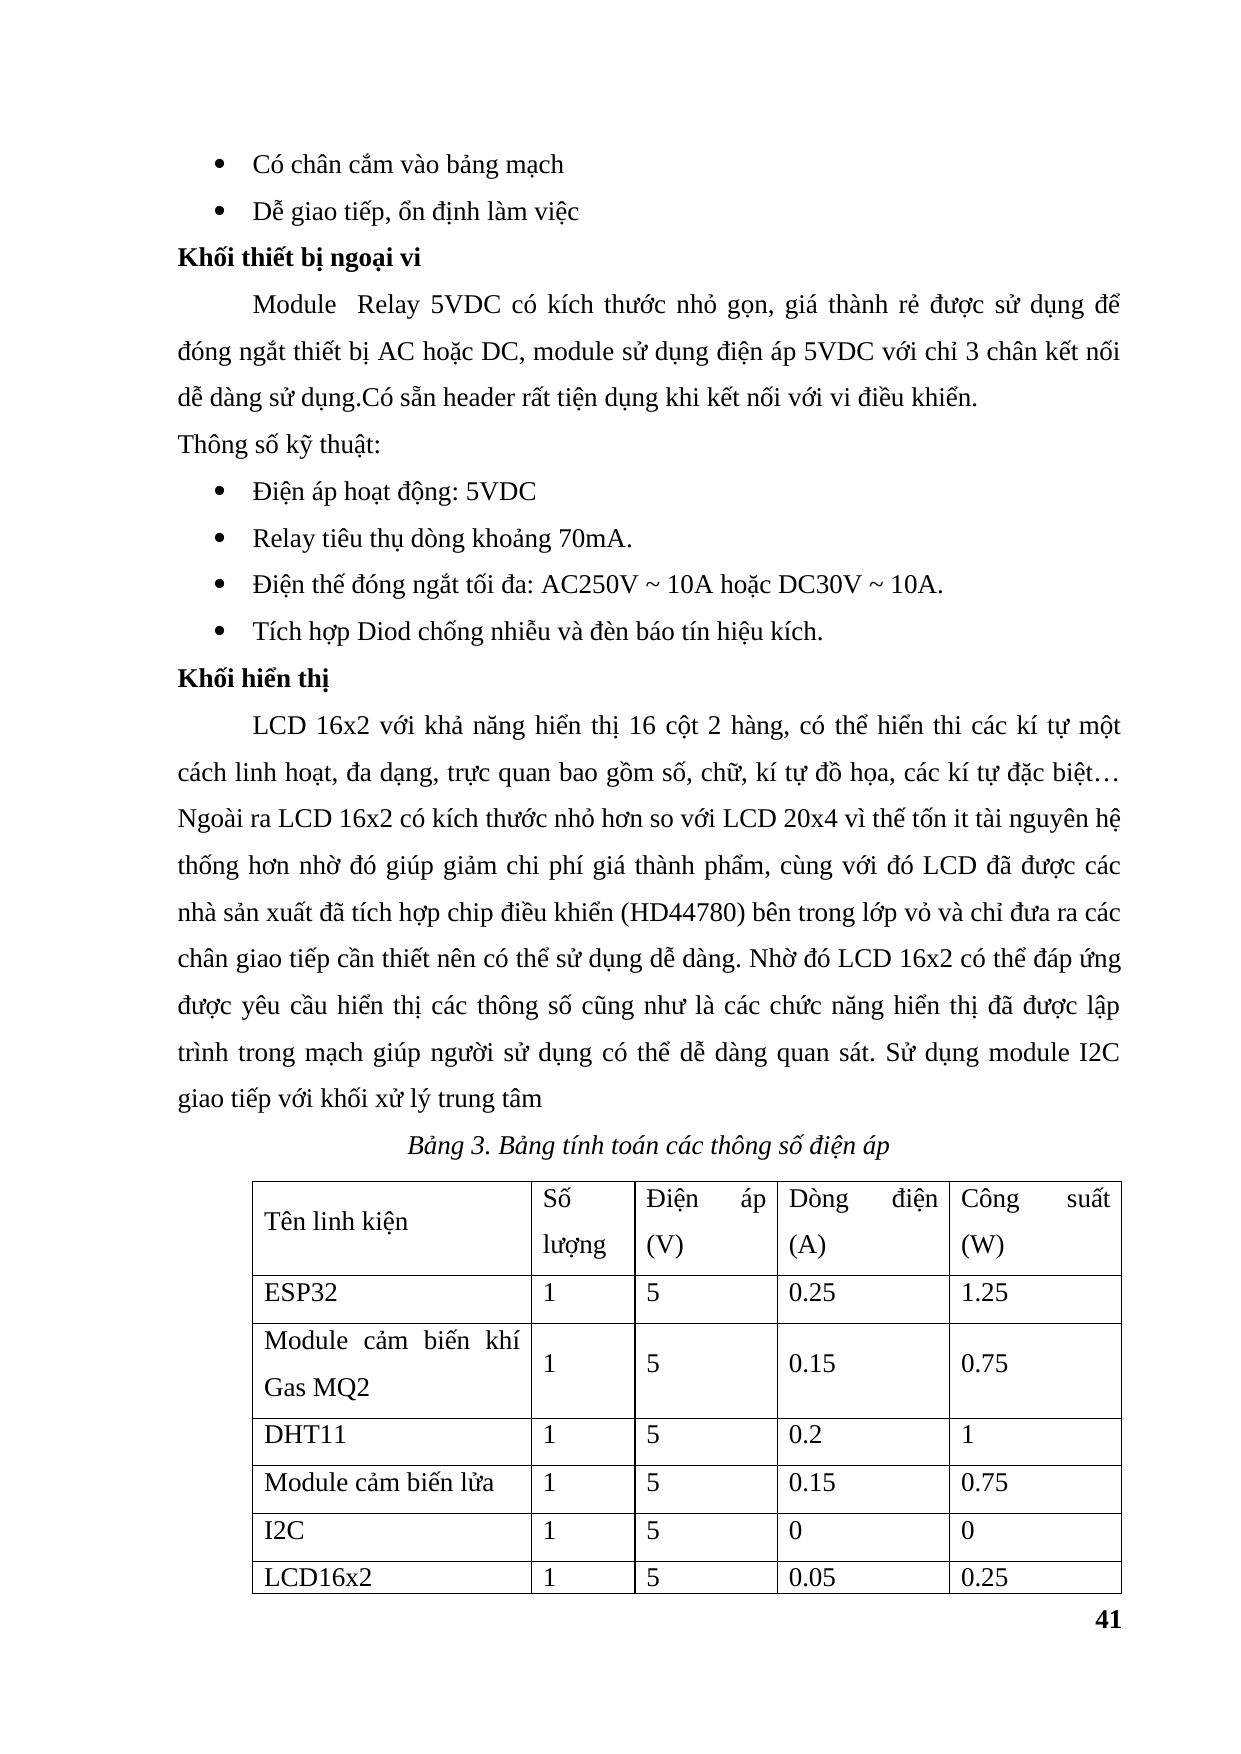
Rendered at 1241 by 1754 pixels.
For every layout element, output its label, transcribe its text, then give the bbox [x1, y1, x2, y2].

table_cell 5 [636, 1419, 777, 1465]
table_cell 0.15 [778, 1324, 949, 1417]
list Điện áp hoạt động: 5VDC [215, 475, 1122, 506]
text Thông số kỹ thuật: [177, 428, 1122, 459]
table_cell 1.25 [950, 1276, 1121, 1323]
table_cell 1 [532, 1562, 634, 1593]
list Dễ giao tiếp, ổn định làm việc [215, 194, 1122, 226]
table_cell 1 [532, 1419, 634, 1465]
table_header Điện áp (V) [636, 1182, 777, 1275]
list Có chân cắm vào bảng mạch [215, 148, 1122, 179]
table_cell DHT11 [253, 1419, 531, 1465]
table_cell 0.25 [778, 1276, 949, 1323]
list Tích hợp Diod chống nhiễu và đèn báo tín hiệu kích. [215, 615, 1122, 647]
text Khối thiết bị ngoại vi [177, 241, 1122, 273]
table_header Số lượng [532, 1182, 634, 1275]
table_cell 0.75 [950, 1324, 1121, 1417]
table_cell ESP32 [253, 1276, 531, 1323]
table_header Dòng điện (A) [778, 1182, 949, 1275]
text LCD 16x2 với khả năng hiển thị 16 cột 2 hàng, có thể hiển thi các kí tự một cách linh hoạt, đa dạng, trực quan bao gồm số, chữ, kí tự đồ họa, các kí tự đặc biệt…Ngoài ra LCD 16x2 có kích thước nhỏ hơn so với LCD 20x4 vì thế tốn it tài nguyên hệ thống hơn nhờ đó giúp giảm chi phí giá thành phẩm, cùng với đó LCD đã được các nhà sản xuất đã tích hợp chip điều khiển (HD44780) bên trong lớp vỏ và chỉ đưa ra các chân giao tiếp cần thiết nên có thể sử dụng dễ dàng. Nhờ đó LCD 16x2 có thể đáp ứng được yêu cầu hiển thị các thông số cũng như là các chức năng hiển thị đã được lập trình trong mạch giúp người sử dụng có thể dễ dàng quan sát. Sử dụng module I2C giao tiếp với khối xử lý trung tâm [177, 709, 1122, 1113]
table_cell 5 [636, 1466, 777, 1513]
table_cell 5 [636, 1514, 777, 1561]
text Khối hiển thị [177, 662, 1122, 693]
table_header Công suất (W) [950, 1182, 1121, 1275]
table_cell Module cảm biến khí Gas MQ2 [253, 1324, 531, 1417]
table_cell I2C [253, 1514, 531, 1561]
table_cell 1 [532, 1466, 634, 1513]
table_cell 1 [532, 1514, 634, 1561]
table_header Tên linh kiện [253, 1182, 531, 1275]
text Module Relay 5VDC có kích thước nhỏ gọn, giá thành rẻ được sử dụng để đóng ngắt thiết bị AC hoặc DC, module sử dụng điện áp 5VDC với chỉ 3 chân kết nối dễ dàng sử dụng.Có sẵn header rất tiện dụng khi kết nối với vi điều khiển. [177, 288, 1122, 413]
table_cell 0.15 [778, 1466, 949, 1513]
table_cell 1 [532, 1324, 634, 1417]
table_cell 1 [532, 1276, 634, 1323]
table_cell 0 [950, 1514, 1121, 1561]
table_cell 0 [778, 1514, 949, 1561]
table_cell LCD16x2 [253, 1562, 531, 1593]
table_cell 5 [636, 1324, 777, 1417]
table_cell 0.05 [778, 1562, 949, 1593]
table_cell Module cảm biến lửa [253, 1466, 531, 1513]
table_cell 1 [950, 1419, 1121, 1465]
table_cell 0.75 [950, 1466, 1121, 1513]
table_cell 0.2 [778, 1419, 949, 1465]
table_cell 5 [636, 1276, 777, 1323]
list Relay tiêu thụ dòng khoảng 70mA. [215, 522, 1122, 553]
list Điện thế đóng ngắt tối đa: AC250V ~ 10A hoặc DC30V ~ 10A. [215, 568, 1122, 600]
table_cell 5 [636, 1562, 777, 1593]
table_cell 0.25 [950, 1562, 1121, 1593]
